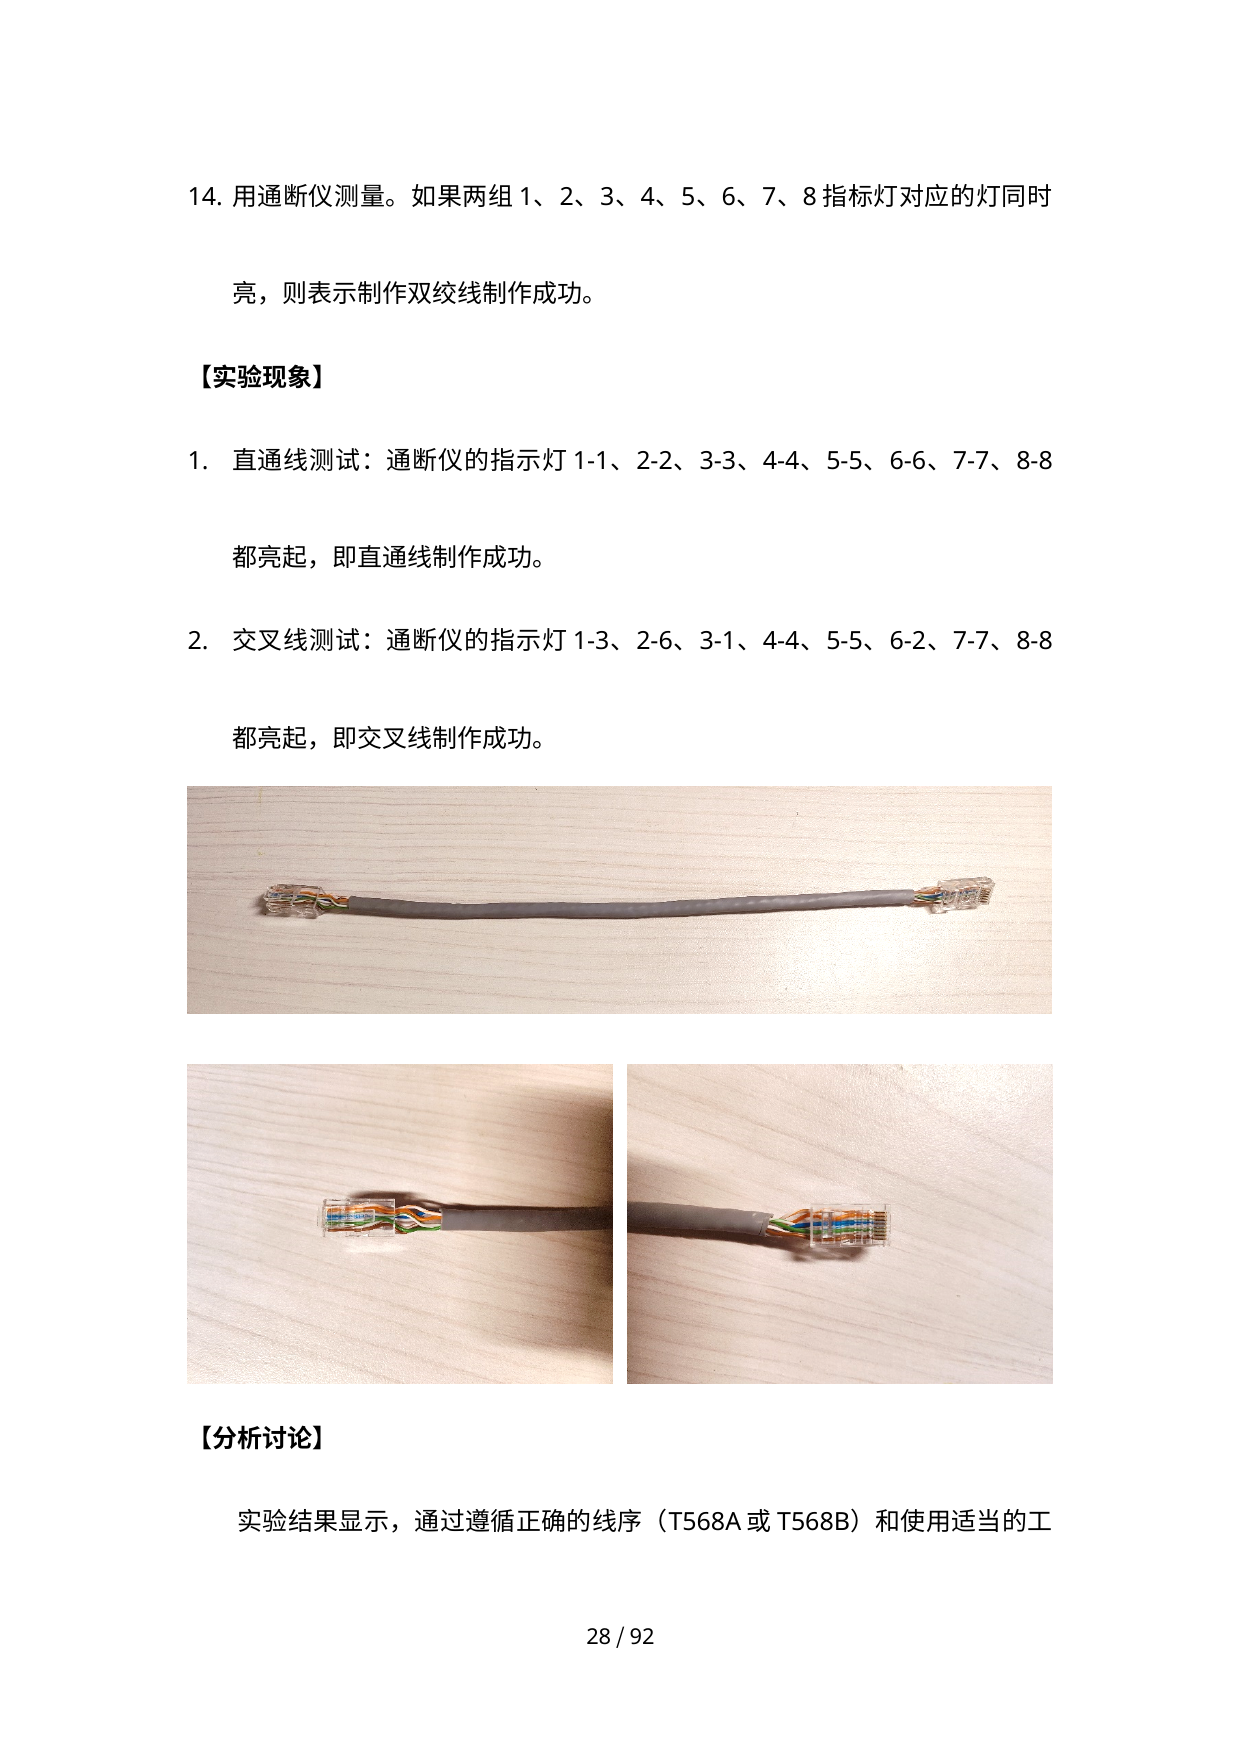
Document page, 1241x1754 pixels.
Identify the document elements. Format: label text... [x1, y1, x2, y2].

list 用通断仪测量。如果两组1、2、3、4、5、6、7、8指标灯对应的灯同时亮，则表示制作双绞线制作成功。 [187, 162, 1053, 324]
picture [187, 786, 1052, 1014]
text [187, 1487, 1053, 1552]
list 直通线测试：通断仪的指示灯1-1、2-2、3-3、4-4、5-5、6-6、7-7、8-8都亮起，即直通线制作成功。 [187, 426, 1053, 588]
picture [627, 1064, 1053, 1384]
text 【实验现象】 [187, 343, 1053, 408]
list 交叉线测试：通断仪的指示灯1-3、2-6、3-1、4-4、5-5、6-2、7-7、8-8都亮起，即交叉线制作成功。 [187, 606, 1053, 769]
text 【分析讨论】 [187, 1404, 1053, 1469]
picture [187, 1064, 613, 1384]
